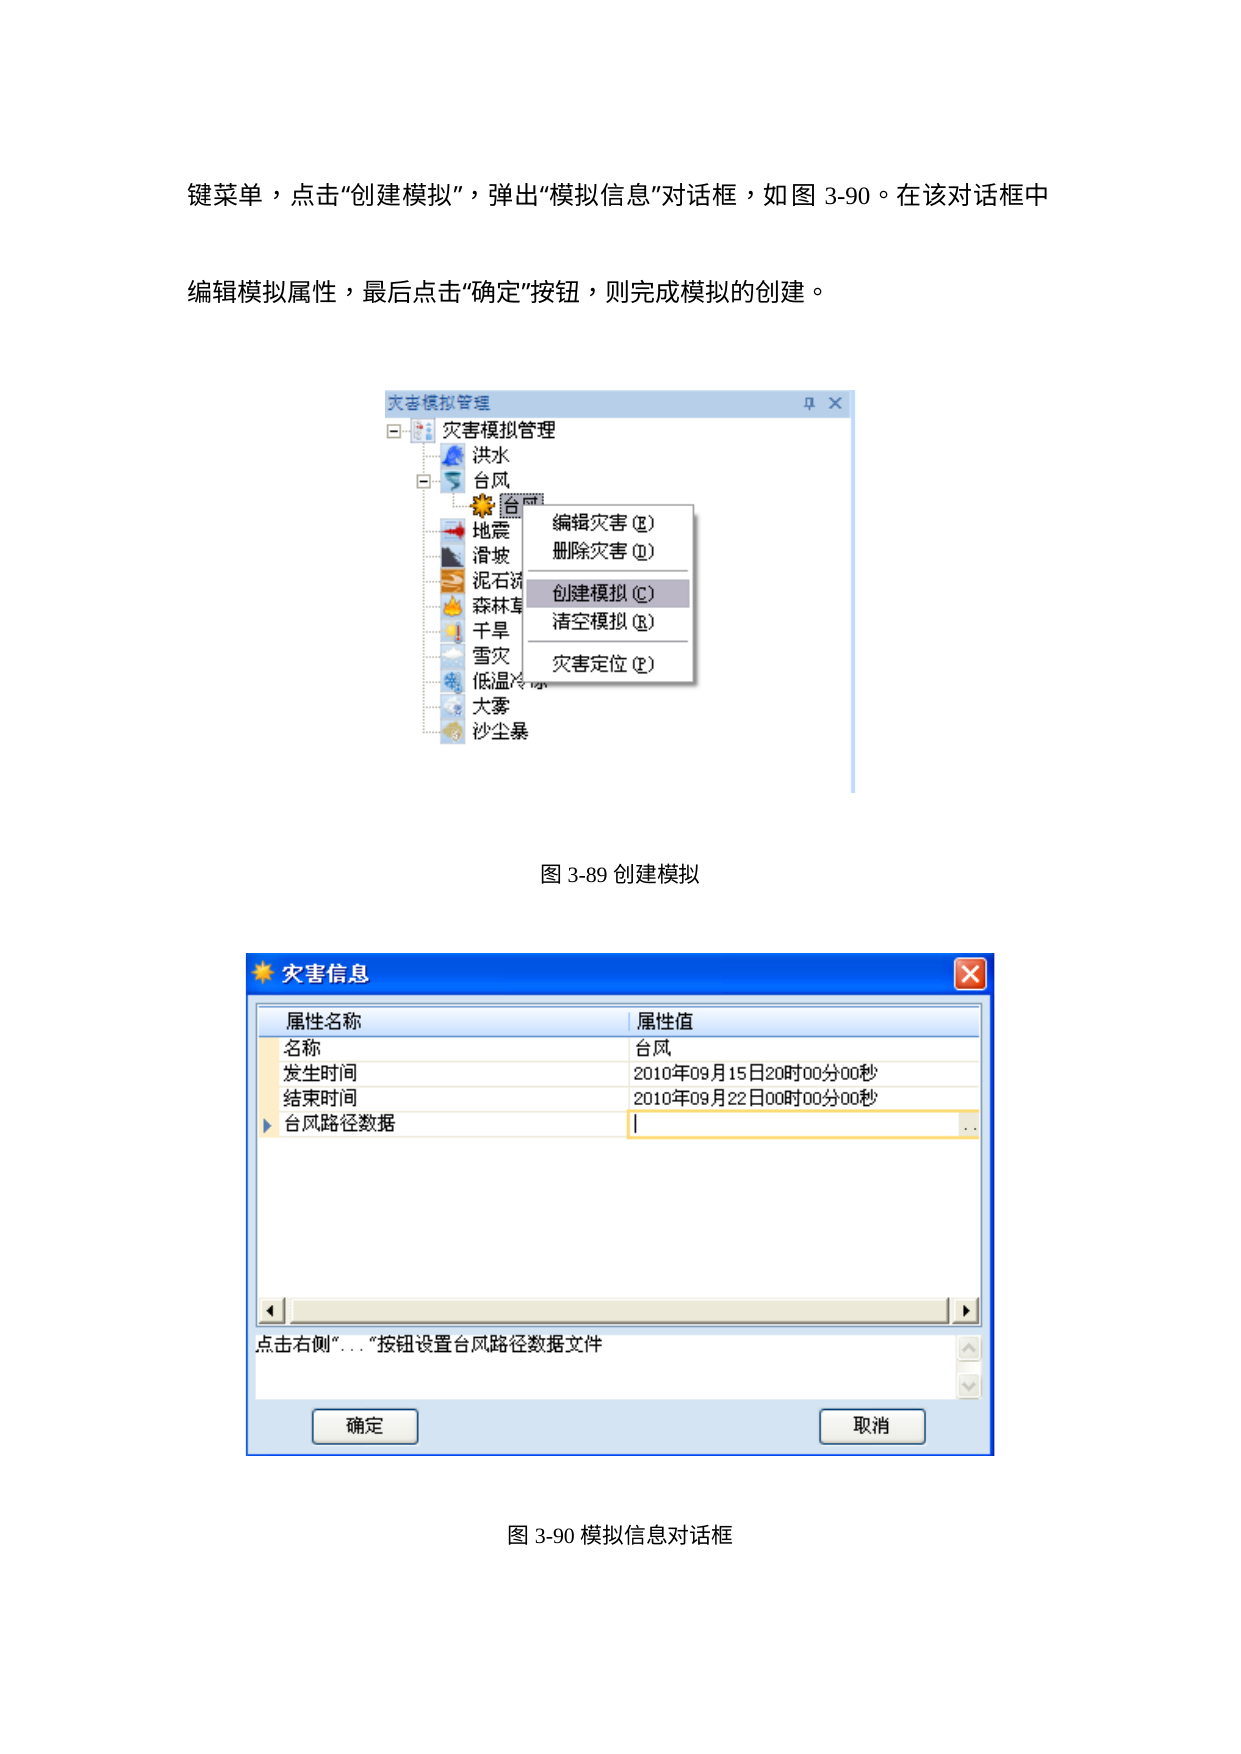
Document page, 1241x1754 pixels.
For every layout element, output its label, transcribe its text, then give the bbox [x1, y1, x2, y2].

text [187, 162, 1050, 324]
picture [385, 390, 856, 793]
picture [245, 953, 995, 1456]
